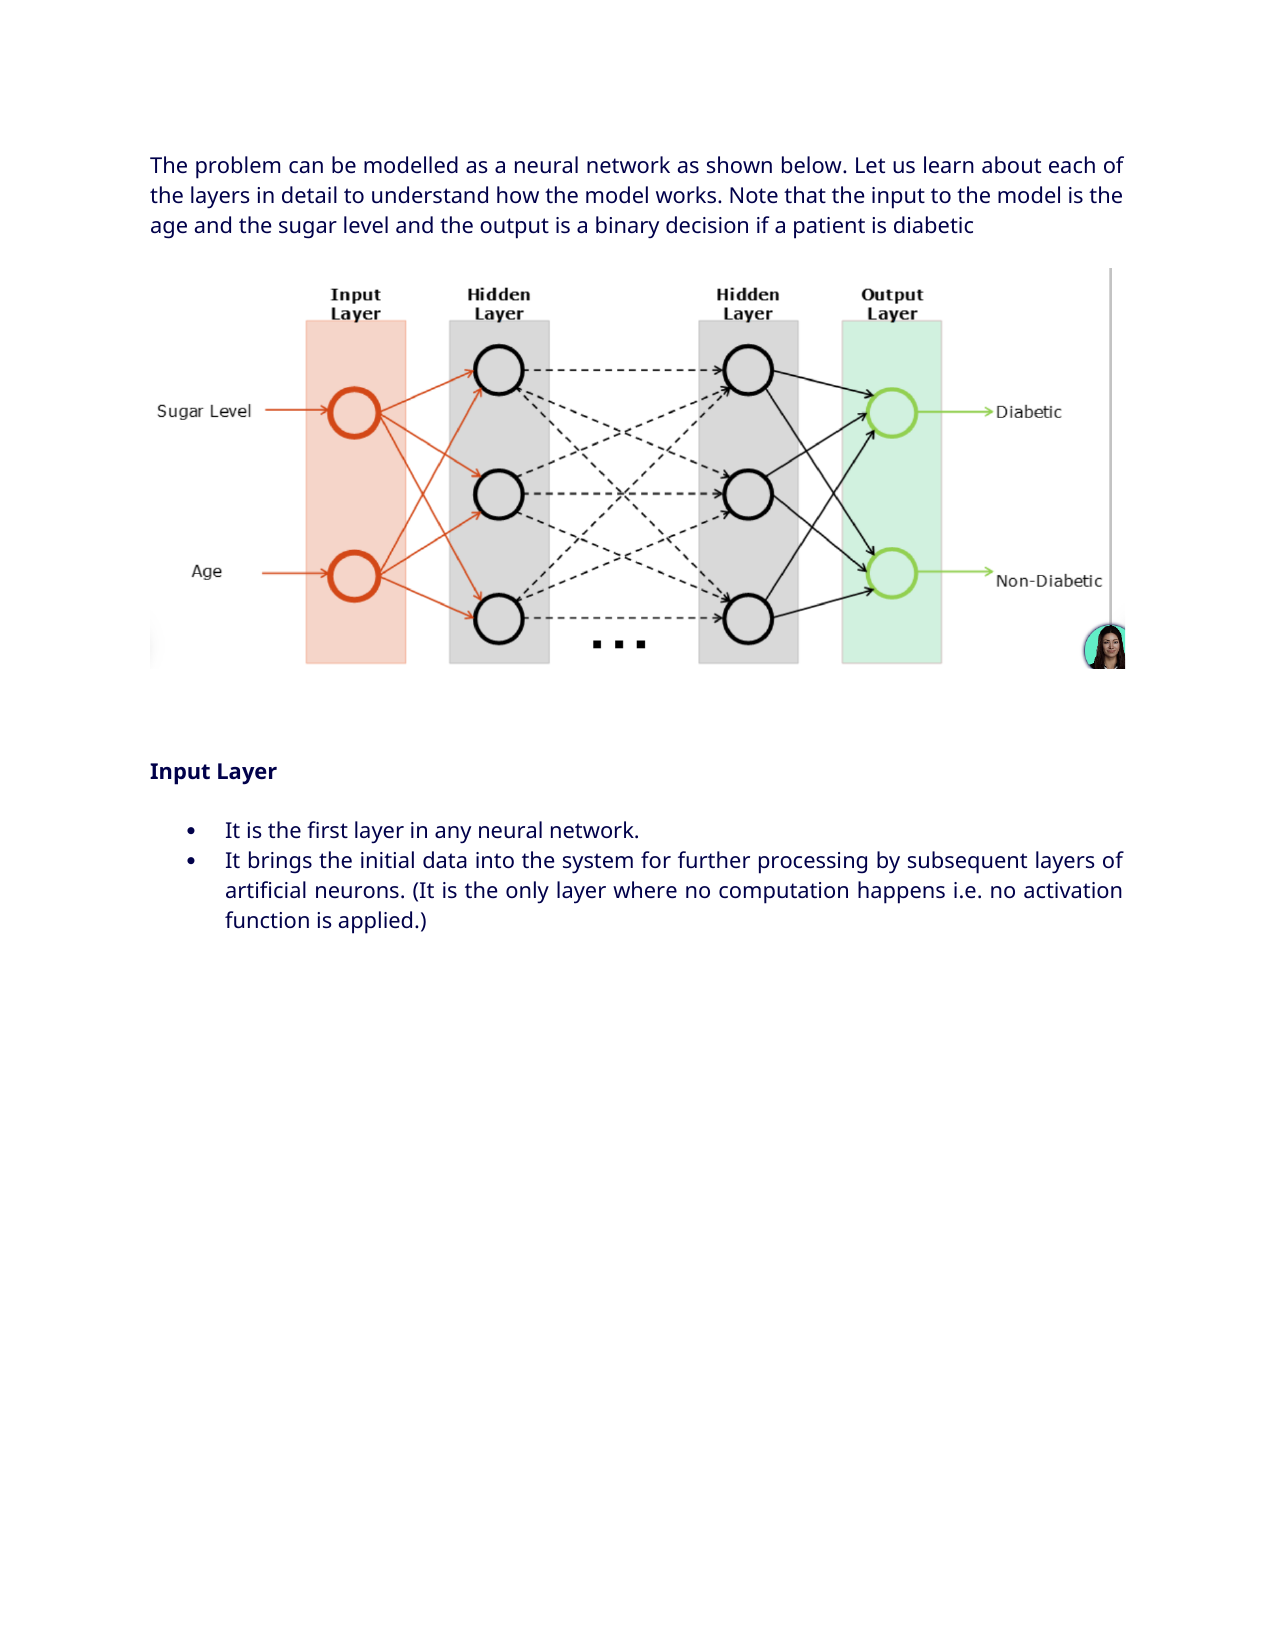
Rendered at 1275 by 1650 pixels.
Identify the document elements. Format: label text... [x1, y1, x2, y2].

list It is the first layer in any neural network. [187, 815, 1125, 845]
text Input Layer [150, 756, 1125, 786]
picture [150, 268, 1125, 669]
text The problem can be modelled as a neural network as shown below. Let us learn about each of the layers in detail to understand how the model works. Note that the input to the model is the age and the sugar level and the output is a binary decision if a patient is diabetic [150, 150, 1125, 239]
list It brings the initial data into the system for further processing by subsequent layers of artificial neurons. (It is the only layer where no computation happens i.e. no activation function is applied.) [187, 874, 1125, 963]
